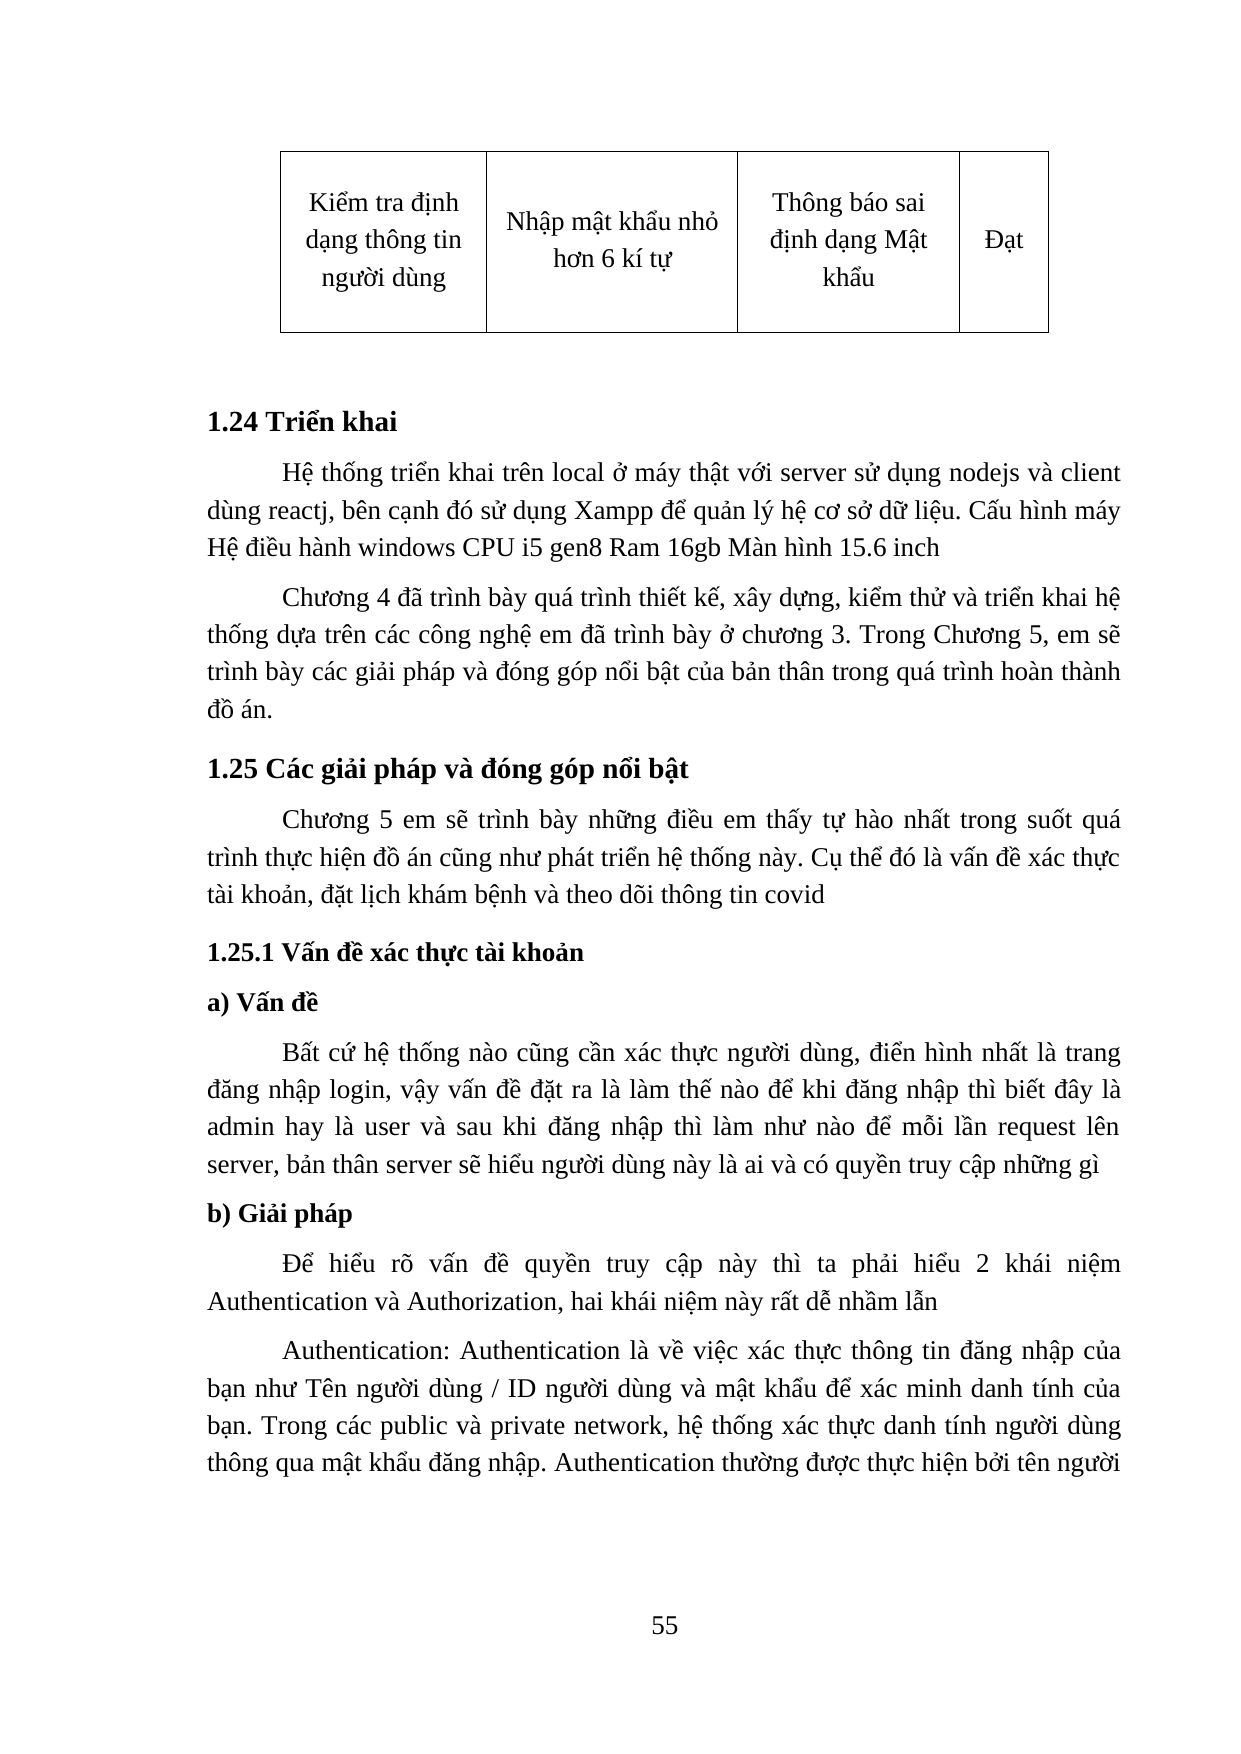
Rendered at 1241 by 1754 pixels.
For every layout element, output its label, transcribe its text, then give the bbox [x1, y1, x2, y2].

table_cell Nhập mật khẩu nhỏ hơn 6 kí tự [487, 152, 737, 332]
text a) Vấn đề [207, 986, 1122, 1017]
text Hệ thống triển khai trên local ở máy thật với server sử dụng nodejs và client dùng reactj, bên cạnh đó sử dụng Xampp để quản lý hệ cơ sở dữ liệu. Cấu hình máy Hệ điều hành windows CPU i5 gen8 Ram 16gb Màn hình 15.6 inch [207, 456, 1122, 562]
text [207, 1334, 1122, 1477]
subtitle Các giải pháp và đóng góp nổi bật [207, 751, 1122, 784]
text Chương 5 em sẽ trình bày những điều em thấy tự hào nhất trong suốt quá trình thực hiện đồ án cũng như phát triển hệ thống này. Cụ thể đó là vấn đề xác thực tài khoản, đặt lịch khám bệnh và theo dõi thông tin covid [207, 803, 1122, 909]
text Bất cứ hệ thống nào cũng cần xác thực người dùng, điển hình nhất là trang đăng nhập login, vậy vấn đề đặt ra là làm thế nào để khi đăng nhập thì biết đây là admin hay là user và sau khi đăng nhập thì làm như nào để mỗi lần request lên server, bản thân server sẽ hiểu người dùng này là ai và có quyền truy cập những gì [207, 1036, 1122, 1179]
table_cell Đạt [960, 152, 1048, 332]
table_cell Thông báo sai định dạng Mật khẩu [738, 152, 959, 332]
text Để hiểu rõ vấn đề quyền truy cập này thì ta phải hiểu 2 khái niệm Authentication và Authorization, hai khái niệm này rất dễ nhầm lẫn [207, 1247, 1122, 1316]
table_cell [281, 152, 486, 332]
subtitle Triển khai [207, 404, 1122, 437]
subtitle Vấn đề xác thực tài khoản [207, 936, 1122, 967]
text b) Giải pháp [207, 1197, 1122, 1229]
text Chương 4 đã trình bày quá trình thiết kế, xây dựng, kiểm thử và triển khai hệ thống dựa trên các công nghệ em đã trình bày ở chương 3. Trong Chương 5, em sẽ trình bày các giải pháp và đóng góp nổi bật của bản thân trong quá trình hoàn thành đồ án. [207, 581, 1122, 724]
